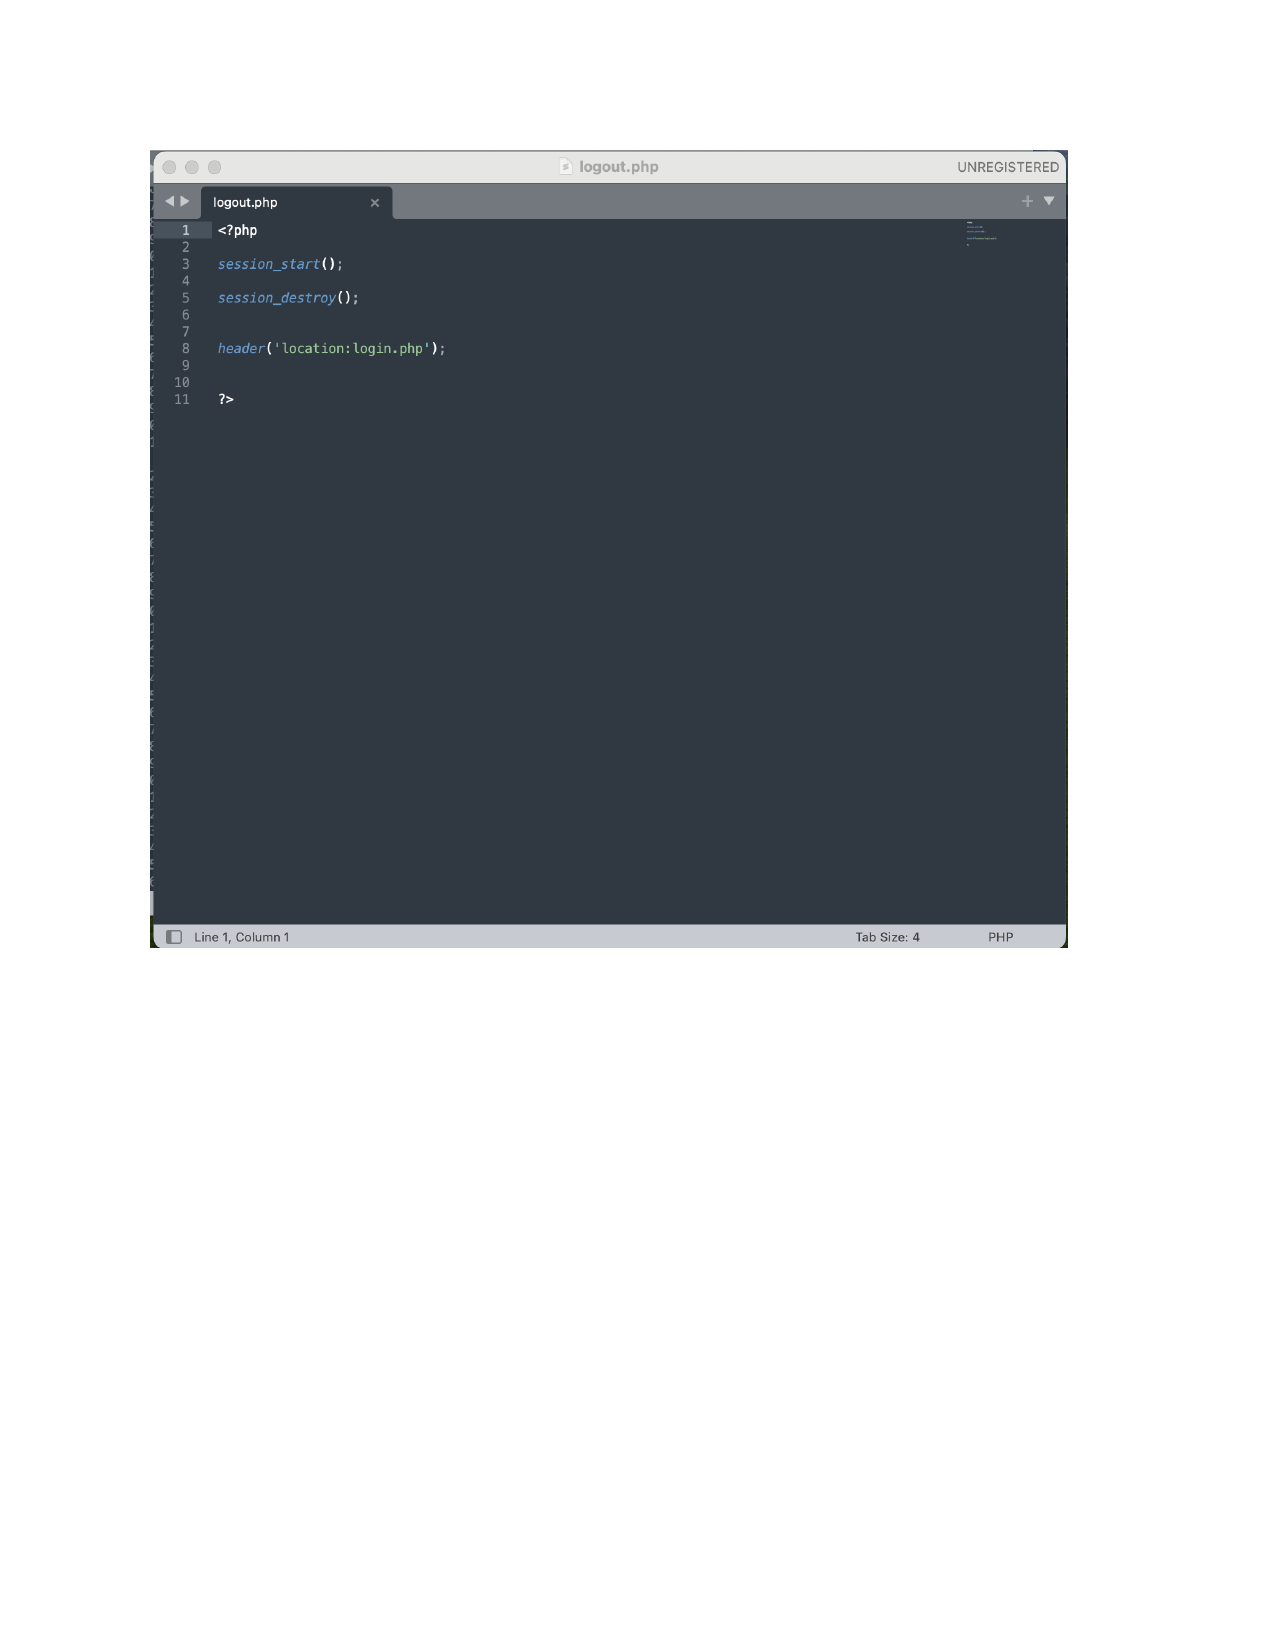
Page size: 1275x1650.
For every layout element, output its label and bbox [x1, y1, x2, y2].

picture [150, 150, 1068, 948]
